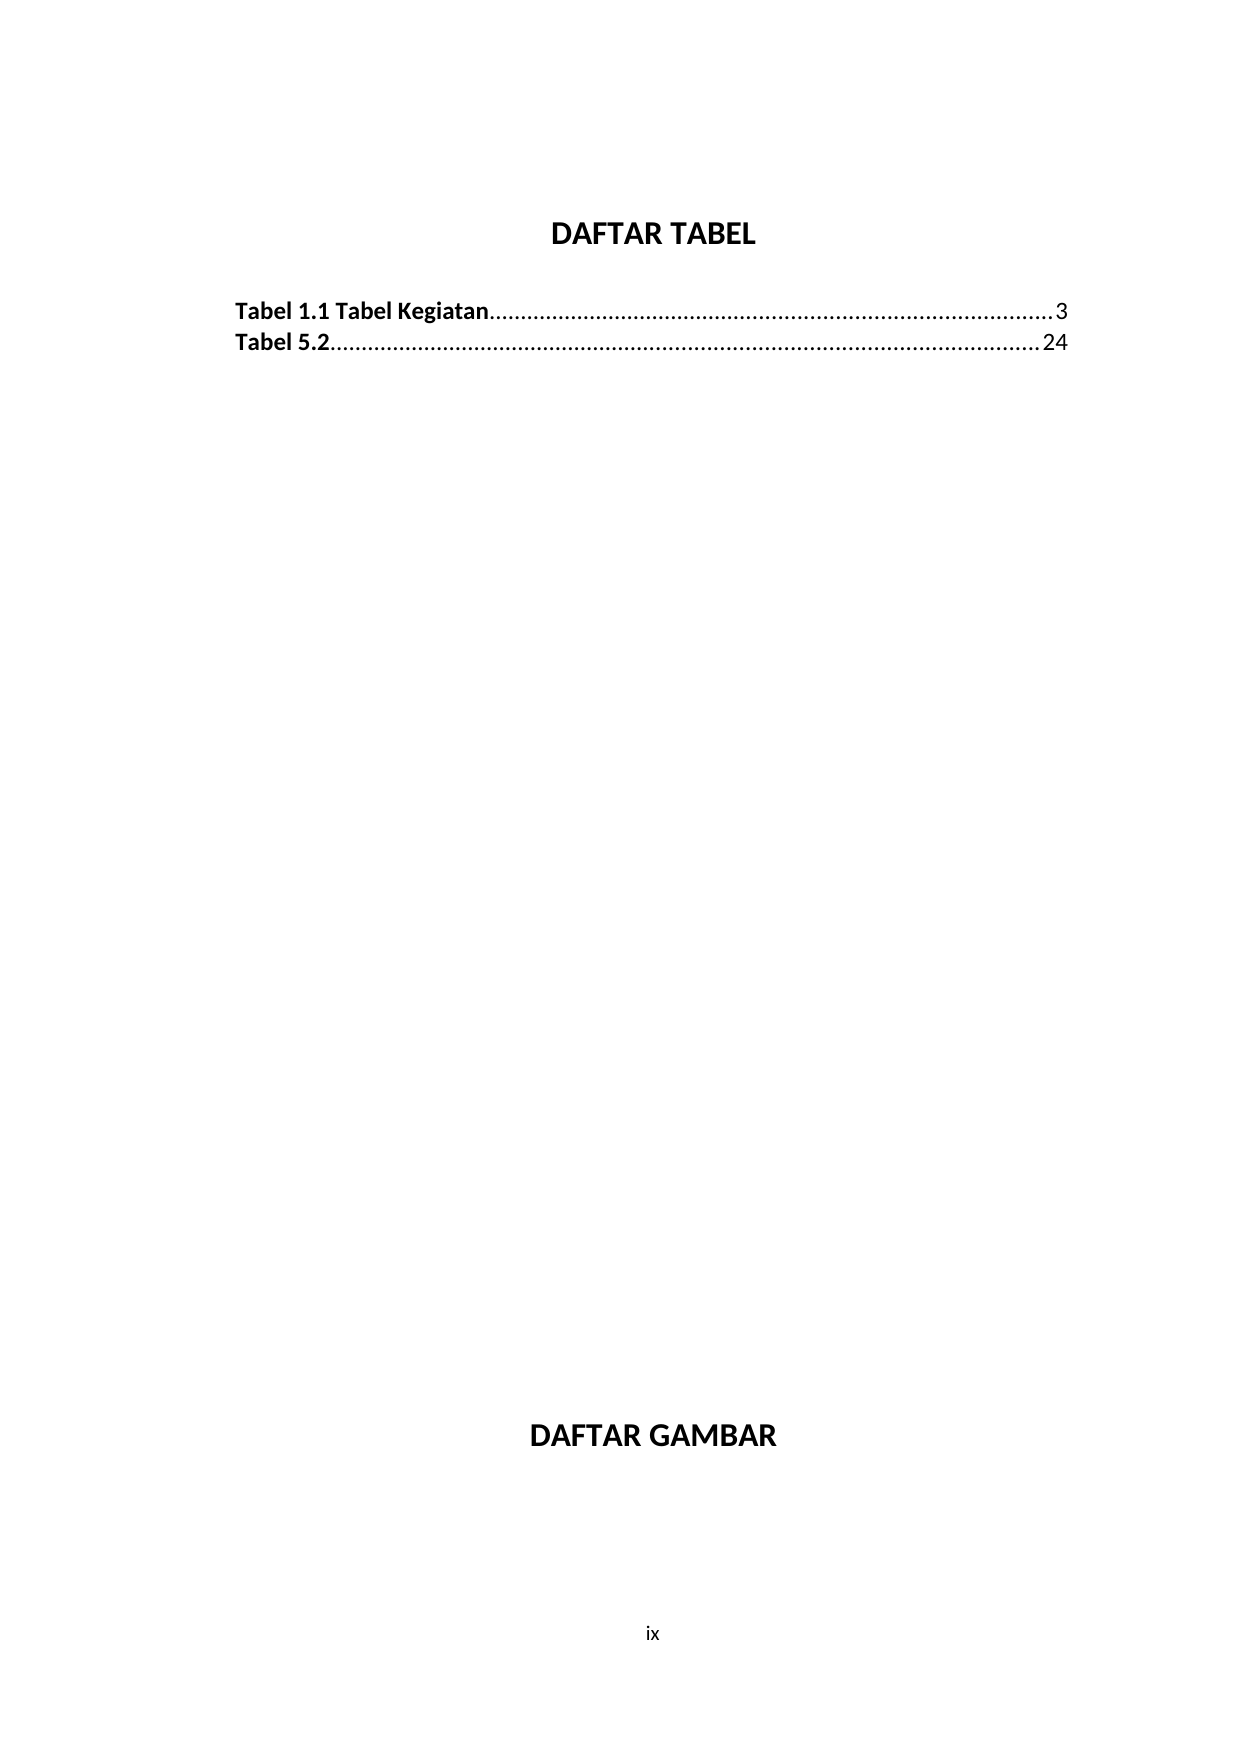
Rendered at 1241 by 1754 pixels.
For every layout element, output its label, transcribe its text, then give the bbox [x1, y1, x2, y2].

text Tabel 5.2 24 [235, 327, 1069, 357]
text Tabel 1.1 Tabel Kegiatan 3 [235, 295, 1069, 326]
subtitle DAFTAR GAMBAR [236, 1414, 1070, 1455]
subtitle DAFTAR TABEL [236, 212, 1070, 252]
